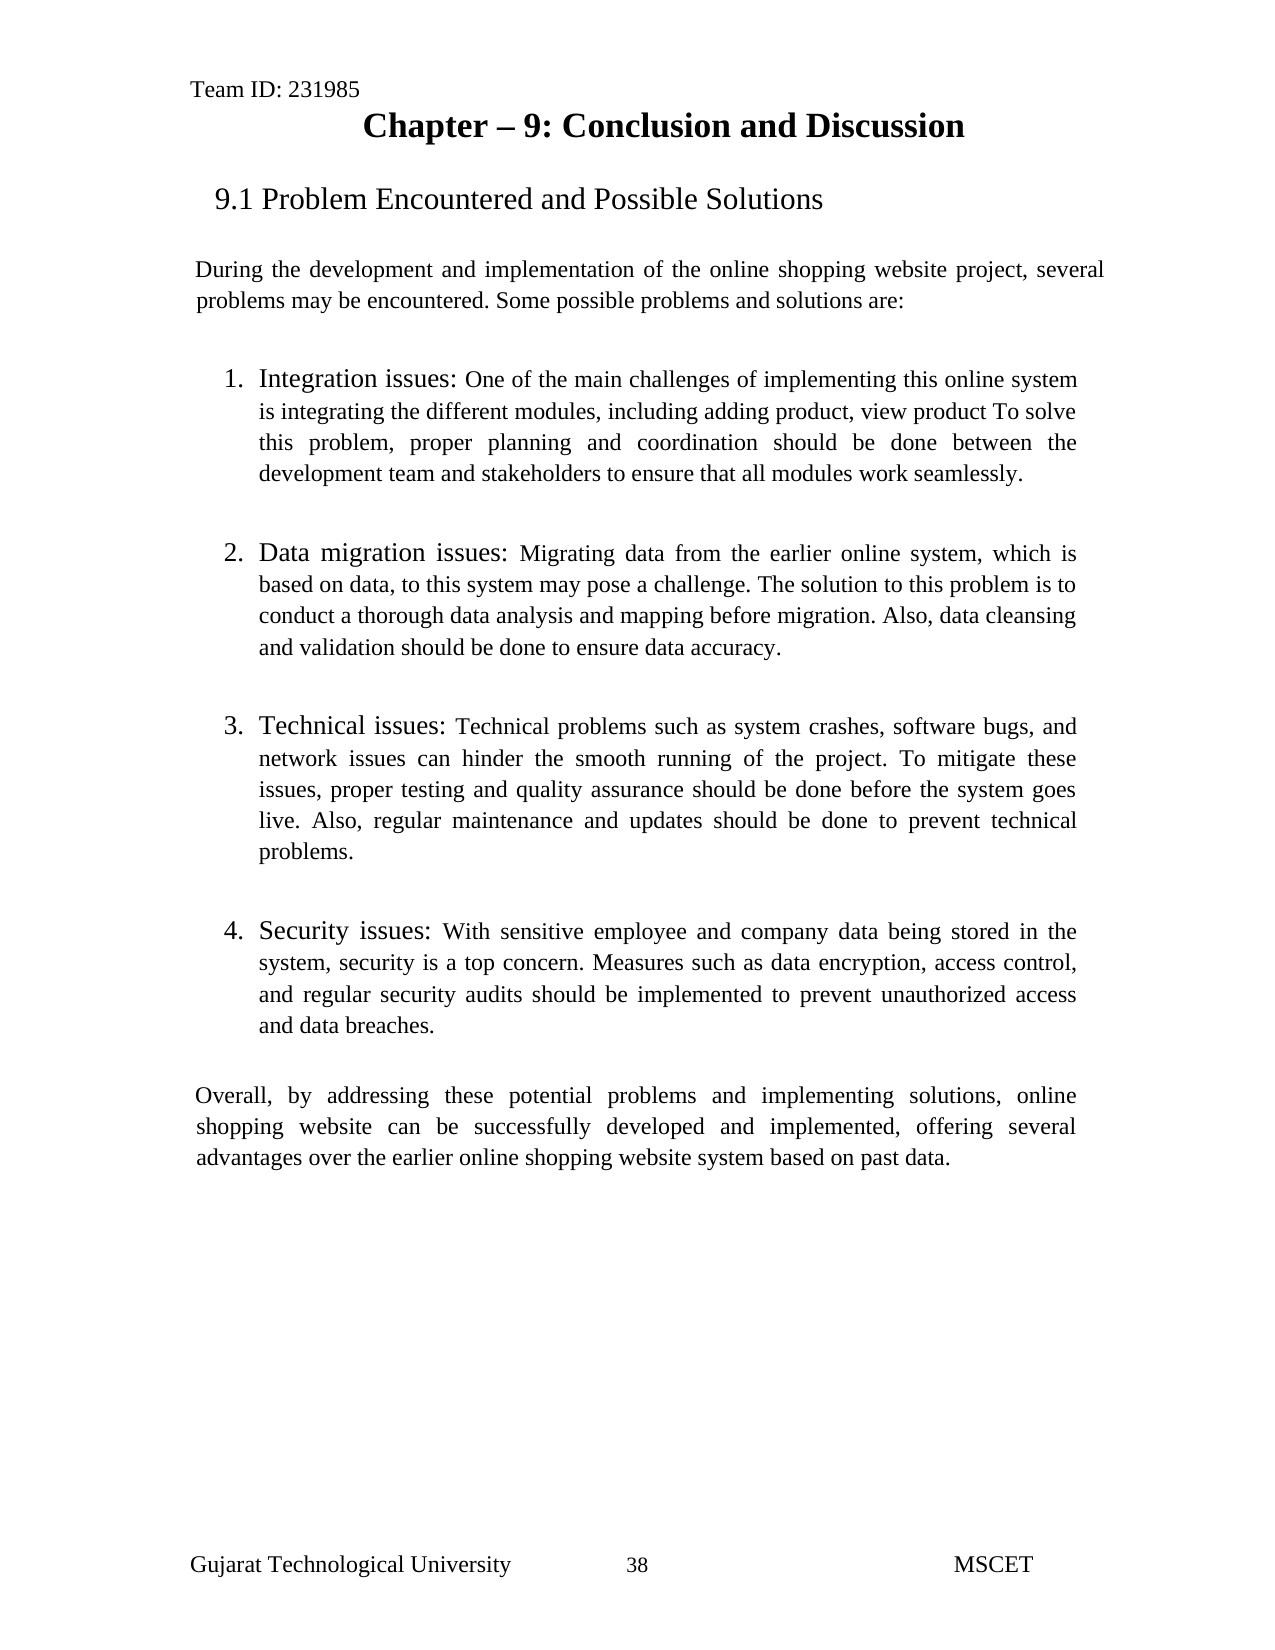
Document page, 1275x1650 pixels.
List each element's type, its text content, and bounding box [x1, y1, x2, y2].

subtitle 9.1 Problem Encountered and Possible Solutions [214, 181, 1138, 217]
list Technical issues: Technical problems such as system crashes, software bugs, and network issues can hinder the smooth running of the project. To mitigate these issues, proper testing and quality assurance should be done before the system goes live. Also, regular maintenance and updates should be done to prevent technical problems. [223, 709, 1078, 865]
list Data migration issues: Migrating data from the earlier online system, which is based on data, to this system may pose a challenge. The solution to this problem is to conduct a thorough data analysis and mapping before migration. Also, data cleansing and validation should be done to ensure data accuracy. [223, 536, 1078, 660]
list Integration issues: One of the main challenges of implementing this online system is integrating the different modules, including adding product, view product To solve this problem, proper planning and coordination should be done between the development team and stakeholders to ensure that all modules work seamlessly. [223, 362, 1078, 487]
text During the development and implementation of the online shopping website project, several problems may be encountered. Some possible problems and solutions are: [195, 254, 1106, 313]
list Security issues: With sensitive employee and company data being stored in the system, security is a top concern. Measures such as data encryption, access control, and regular security audits should be implemented to prevent unauthorized access and data breaches. [223, 914, 1078, 1038]
subtitle Chapter – 9: Conclusion and Discussion [190, 105, 1138, 146]
text Overall, by addressing these potential problems and implementing solutions, online shopping website can be successfully developed and implemented, offering several advantages over the earlier online shopping website system based on past data. [195, 1081, 1078, 1171]
